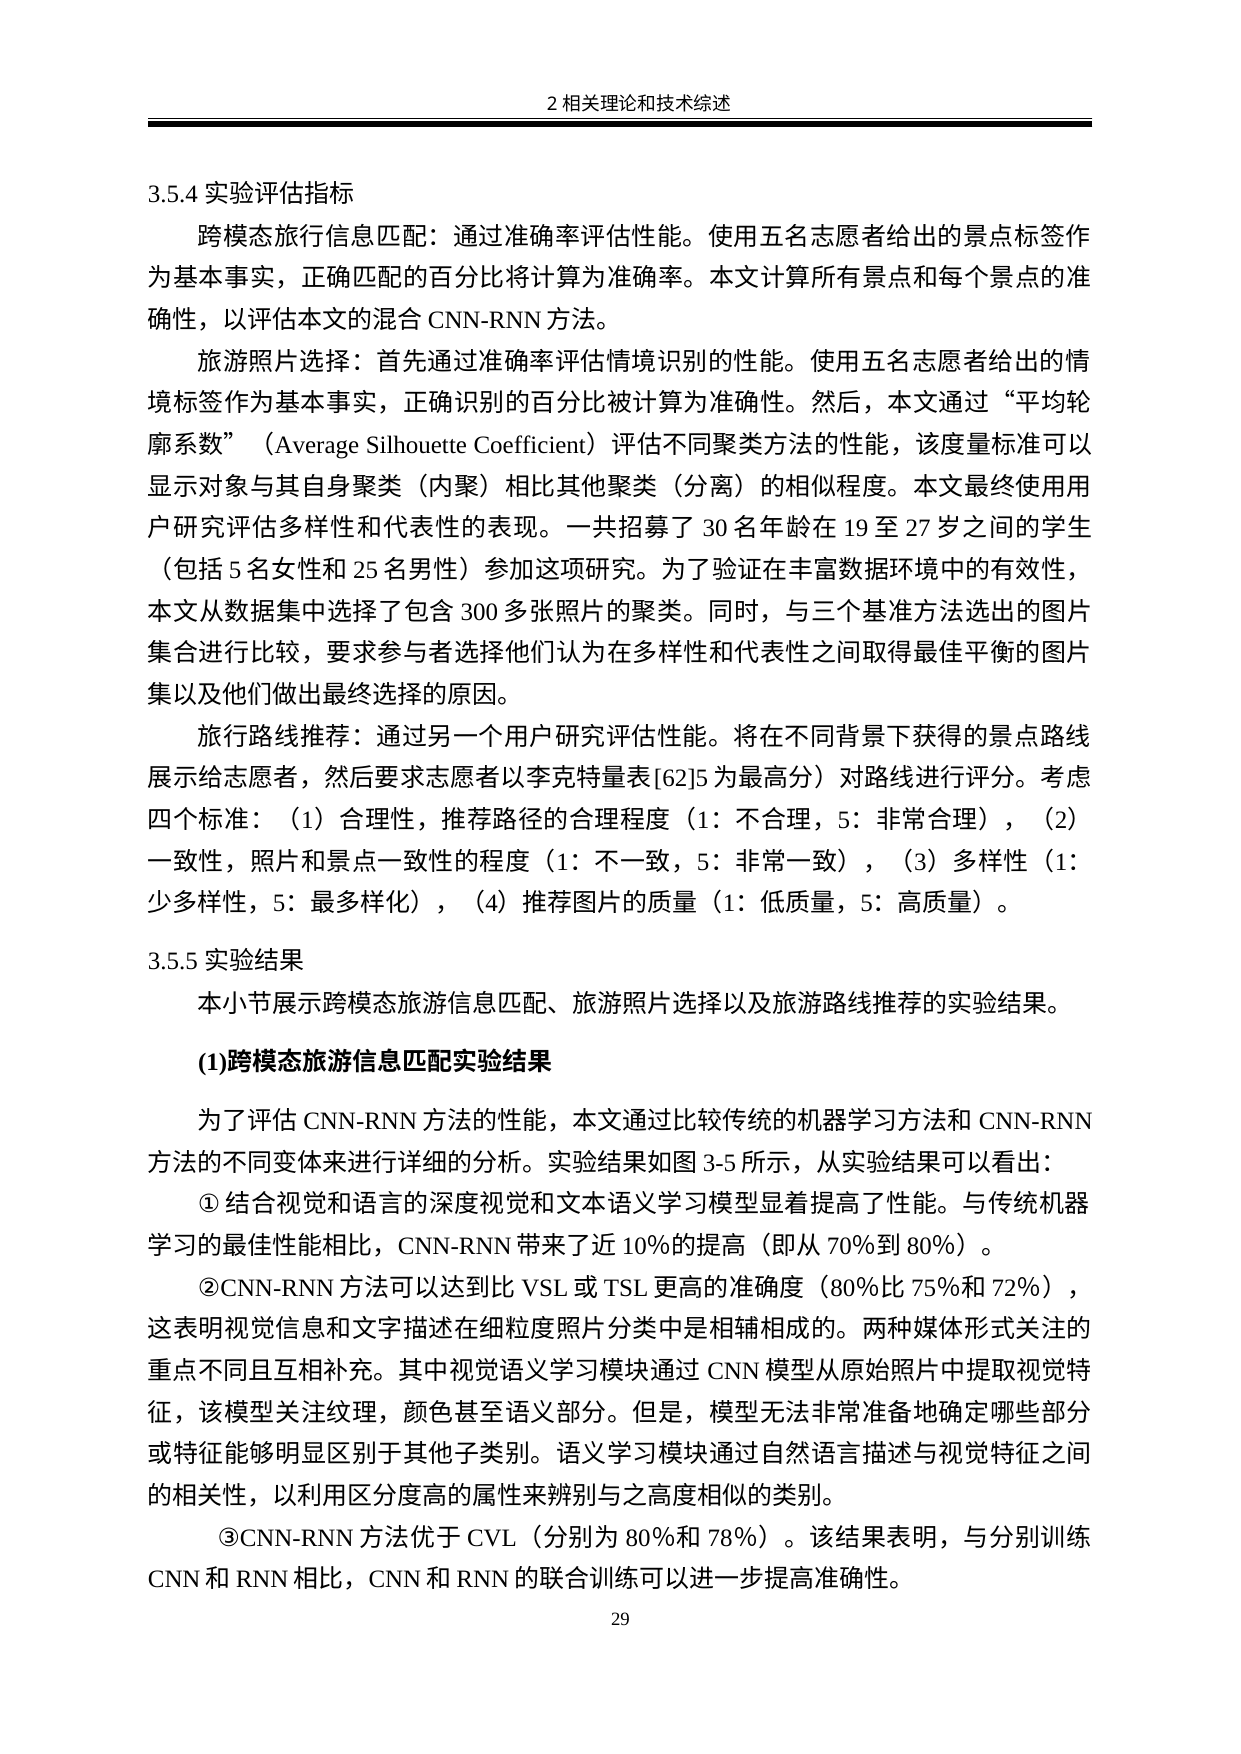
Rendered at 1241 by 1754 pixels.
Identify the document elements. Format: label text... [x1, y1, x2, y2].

text 本小节展示跨模态旅游信息匹配、旅游照片选择以及旅游路线推荐的实验结果。 [148, 978, 1092, 1019]
text (1)跨模态旅游信息匹配实验结果 [148, 1036, 1092, 1078]
text ②CNN-RNN方法可以达到比VSL或TSL更高的准确度（80％比75％和72％），这表明视觉信息和文字描述在细粒度照片分类中是相辅相成的。两种媒体形式关注的重点不同且互相补充。其中视觉语义学习模块通过CNN模型从原始照片中提取视觉特征，该模型关注纹理，颜色甚至语义部分。但是，模型无法非常准备地确定哪些部分或特征能够明显区别于其他子类别。语义学习模块通过自然语言描述与视觉特征之间的相关性，以利用区分度高的属性来辨别与之高度相似的类别。 [148, 1262, 1092, 1512]
text ①结合视觉和语言的深度视觉和文本语义学习模型显着提高了性能。与传统机器学习的最佳性能相比，CNN-RNN带来了近10％的提高（即从70％到80％）。 [148, 1178, 1092, 1262]
subtitle 3.5.4 实验评估指标 [148, 169, 1092, 211]
text 旅游照片选择：首先通过准确率评估情境识别的性能。使用五名志愿者给出的情境标签作为基本事实，正确识别的百分比被计算为准确性。然后，本文通过“平均轮廓系数”（Average Silhouette Coefficient）评估不同聚类方法的性能，该度量标准可以显示对象与其自身聚类（内聚）相比其他聚类（分离）的相似程度。本文最终使用用户研究评估多样性和代表性的表现。一共招募了30名年龄在19至27岁之间的学生（包括5名女性和25名男性）参加这项研究。为了验证在丰富数据环境中的有效性，本文从数据集中选择了包含300多张照片的聚类。同时，与三个基准方法选出的图片集合进行比较，要求参与者选择他们认为在多样性和代表性之间取得最佳平衡的图片集以及他们做出最终选择的原因。 [148, 336, 1092, 711]
text 旅行路线推荐：通过另一个用户研究评估性能。将在不同背景下获得的景点路线展示给志愿者，然后要求志愿者以李克特量表[62]5为最高分）对路线进行评分。考虑四个标准：（1）合理性，推荐路径的合理程度（1：不合理，5：非常合理），（2）一致性，照片和景点一致性的程度（1：不一致，5：非常一致），（3）多样性（1：少多样性，5：最多样化），（4）推荐图片的质量（1：低质量，5：高质量）。 [148, 711, 1092, 919]
text 跨模态旅行信息匹配：通过准确率评估性能。使用五名志愿者给出的景点标签作为基本事实，正确匹配的百分比将计算为准确率。本文计算所有景点和每个景点的准确性，以评估本文的混合CNN-RNN方法。 [148, 211, 1092, 336]
text 为了评估CNN-RNN方法的性能，本文通过比较传统的机器学习方法和CNN-RNN方法的不同变体来进行详细的分析。实验结果如图3-5所示，从实验结果可以看出： [148, 1095, 1092, 1178]
subtitle 3.5.5 实验结果 [148, 936, 1092, 978]
text ③CNN-RNN方法优于CVL（分别为80％和78％）。该结果表明，与分别训练CNN和RNN相比，CNN和RNN的联合训练可以进一步提高准确性。 [148, 1512, 1092, 1595]
